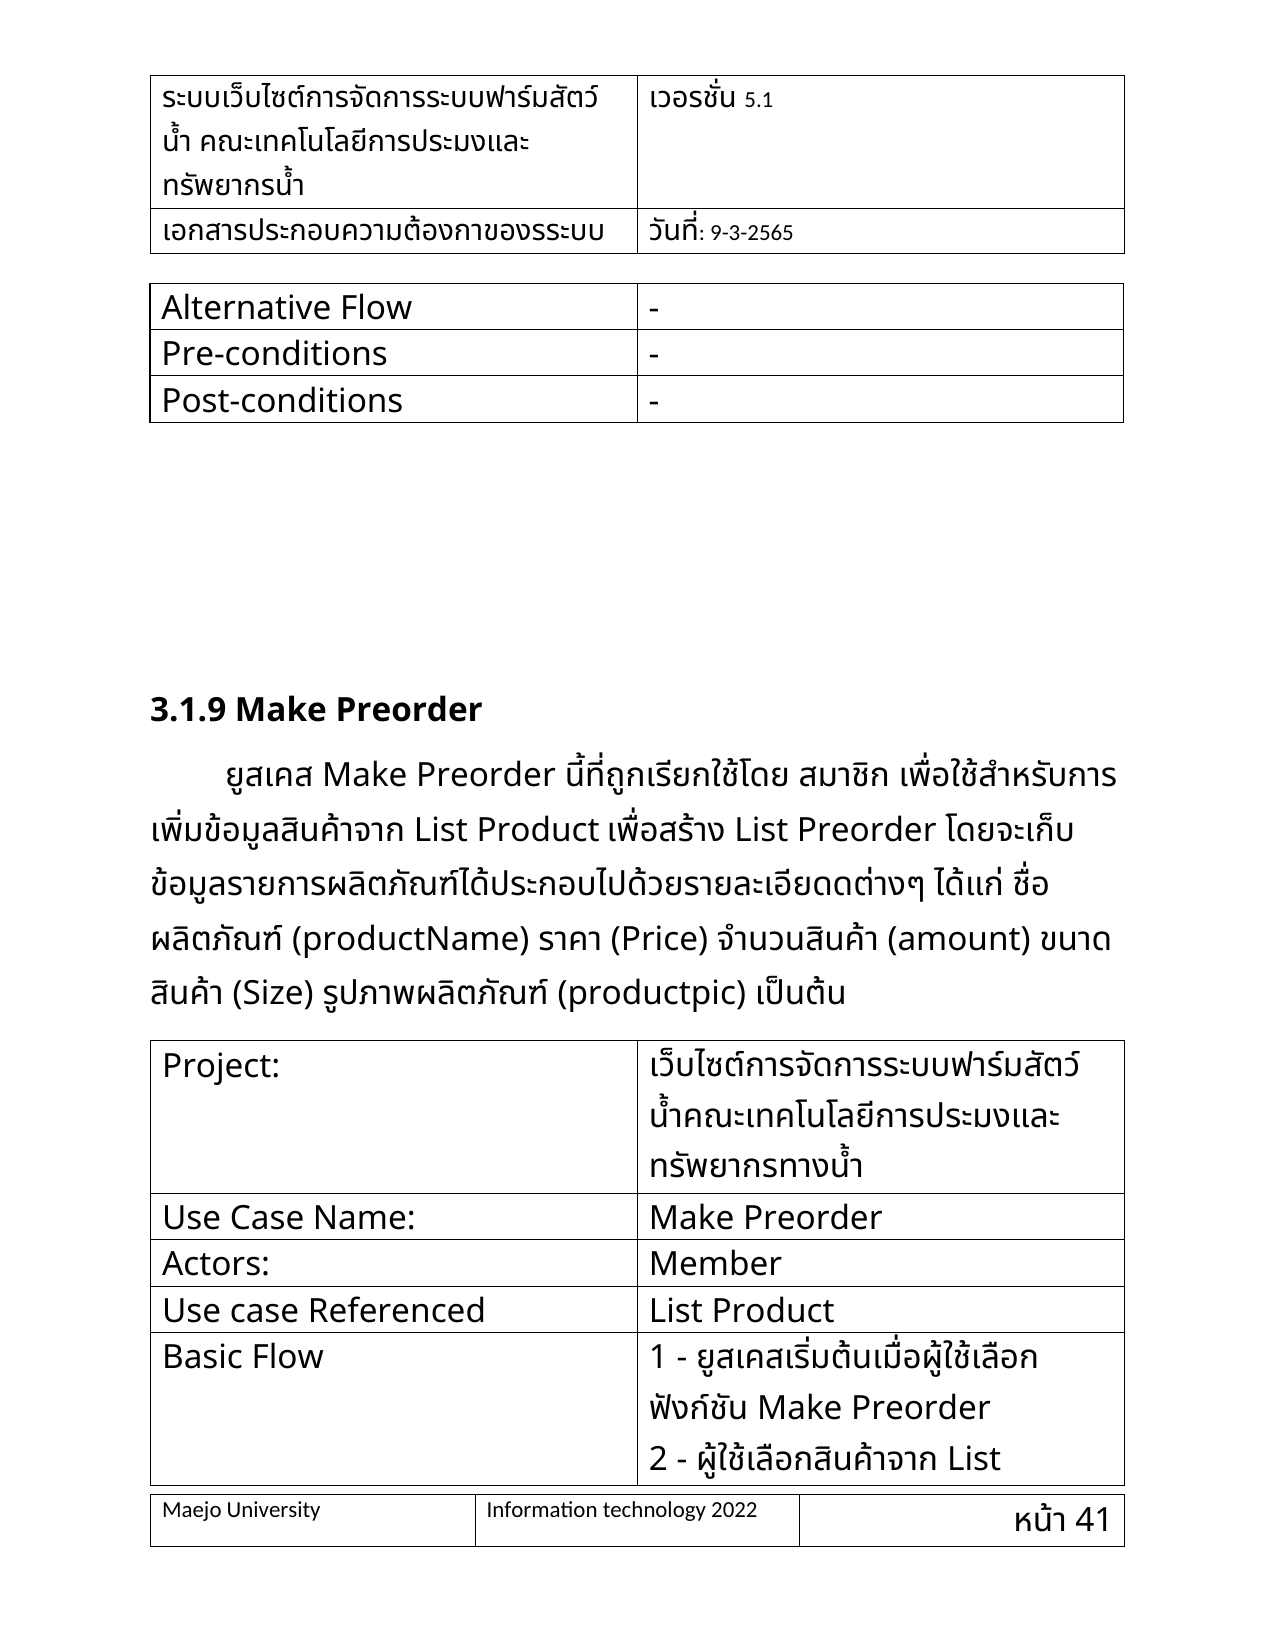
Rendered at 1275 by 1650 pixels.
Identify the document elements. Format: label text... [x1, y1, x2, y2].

table_header Project: [151, 1041, 637, 1193]
table_cell Use Case Name: [151, 1194, 637, 1239]
table_cell Pre-conditions [151, 330, 637, 375]
text ยูสเคส Make Preorder นี้ที่ถูกเรียกใช้โดย สมาชิก เพื่อใช้สำหรับการเพิ่มข้อมูลสินค้าจาก List Productเพื่อสร้าง List Preorder โดยจะเก็บข้อมูลรายการผลิตภัณฑ์ได้ประกอบไปด้วยรายละเอียดดต่างๆ ได้แก่ ชื่อผลิตภัณฑ์ (productName) ราคา (Price) จำนวนสินค้า (amount) ขนาดสินค้า (Size) รูปภาพผลิตภัณฑ์ (productpic) เป็นต้น [150, 751, 1125, 1020]
table_cell - [638, 330, 1123, 375]
table_cell Actors: [151, 1240, 637, 1286]
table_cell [638, 1333, 1124, 1485]
table_cell - [638, 284, 1123, 329]
table_cell Use case Referenced [151, 1287, 637, 1332]
text 3.1.9 Make Preorder [150, 685, 1125, 731]
table_cell - [638, 376, 1123, 422]
table_cell Basic Flow [151, 1333, 637, 1485]
table_cell Make Preorder [638, 1194, 1124, 1239]
table_cell Post-conditions [151, 376, 637, 422]
table_cell List Product [638, 1287, 1124, 1332]
table_cell Alternative Flow [151, 284, 637, 329]
table_cell Member [638, 1240, 1124, 1286]
table_header เว็บไซต์การจัดการระบบฟาร์มสัตว์น้ำคณะเทคโนโลยีการประมงและทรัพยากรทางน้ำ [638, 1041, 1124, 1193]
